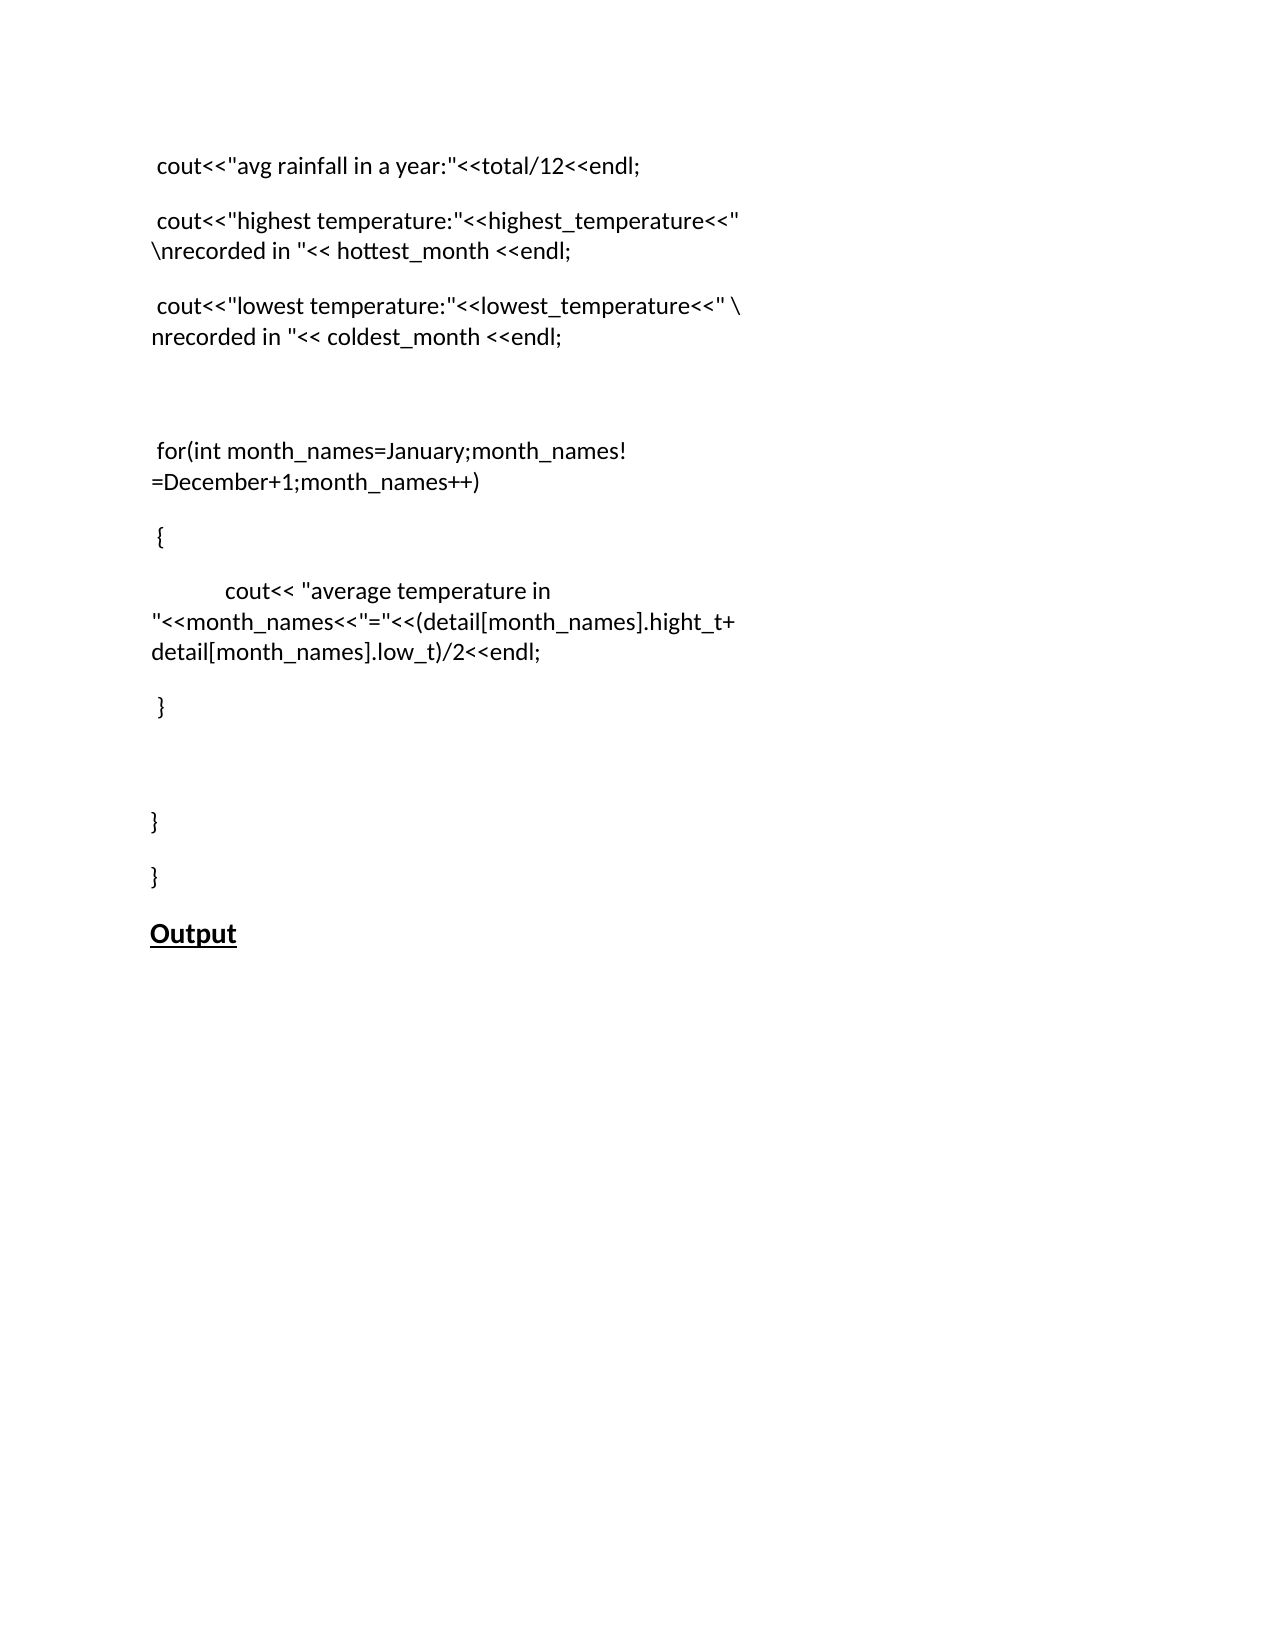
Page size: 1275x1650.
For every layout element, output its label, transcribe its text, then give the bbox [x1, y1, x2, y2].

text } [150, 861, 741, 891]
text cout<<"lowest temperature:"<<lowest_temperature<<" \nrecorded in "<< coldest_month <<endl; [150, 290, 741, 351]
text Output [150, 916, 741, 951]
text { [150, 521, 741, 551]
text cout<<"highest temperature:"<<highest_temperature<<" \nrecorded in "<< hottest_month <<endl; [150, 205, 741, 266]
text cout<< "average temperature in "<<month_names<<"="<<(detail[month_names].hight_t+detail[month_names].low_t)/2<<endl; [150, 575, 741, 667]
text } [150, 691, 741, 722]
text for(int month_names=January;month_names!=December+1;month_names++) [150, 435, 741, 496]
text cout<<"avg rainfall in a year:"<<total/12<<endl; [150, 150, 741, 181]
text } [150, 806, 741, 836]
